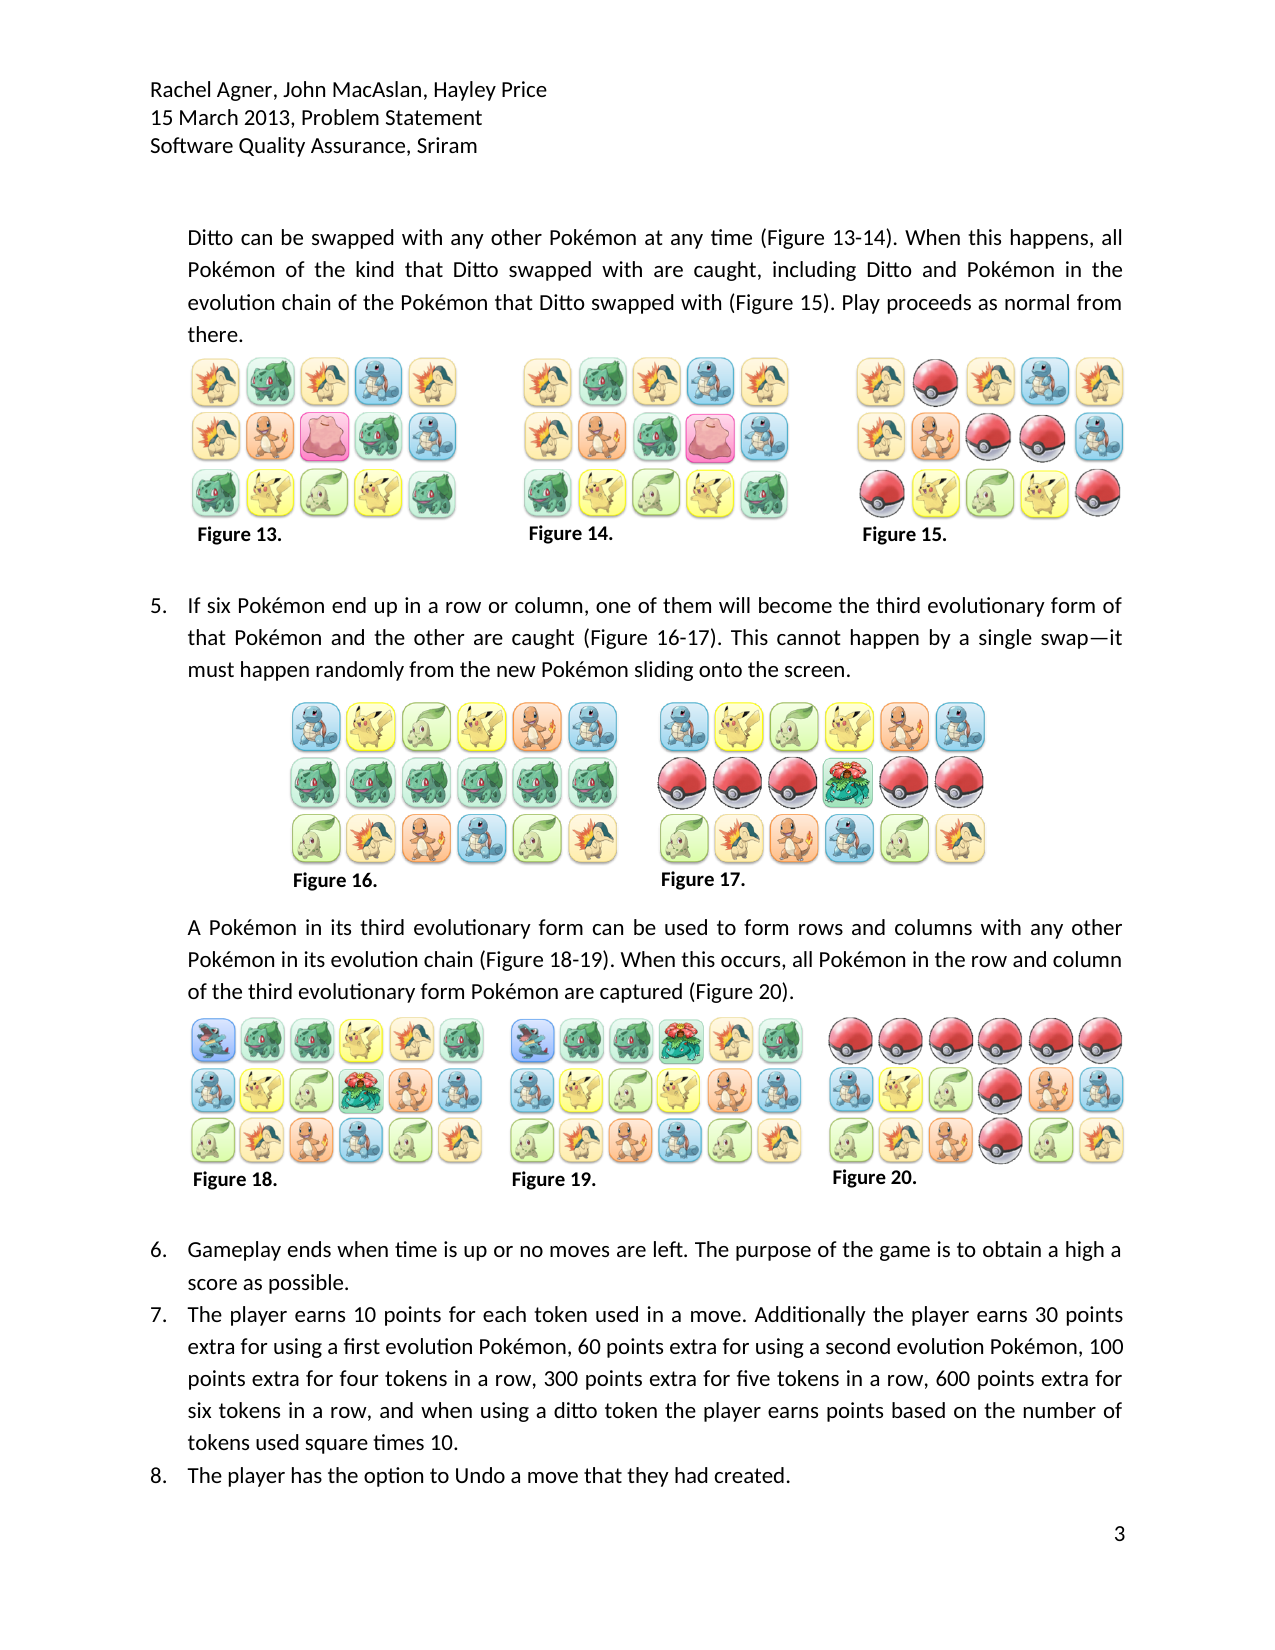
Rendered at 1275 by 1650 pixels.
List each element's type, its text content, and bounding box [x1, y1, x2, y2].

list A Pokémon in its third evolutionary form can be used to form rows and columns with any other Pokémon in its evolution chain (Figure 18-19). When this occurs, all Pokémon in the row and column of the third evolutionary form Pokémon are captured (Figure 20). [187, 913, 1125, 1006]
picture [826, 1015, 1126, 1166]
list The player earns 10 points for each token used in a move. Additionally the player earns 30 points extra for using a first evolution Pokémon, 60 points extra for using a second evolution Pokémon, 100 points extra for four tokens in a row, 300 points extra for five tokens in a row, 600 points extra for six tokens in a row, and when using a ditto token the player earns points based on the number of tokens used square times 10. [150, 1300, 1125, 1457]
picture [655, 700, 988, 867]
list If six Pokémon end up in a row or column, one of them will become the third evolutionary form of that Pokémon and the other are caught (Figure 16-17). This cannot happen by a single swap—it must happen randomly from the new Pokémon sliding onto the screen. [150, 591, 1125, 684]
list Ditto can be swapped with any other Pokémon at any time (Figure 13-14). When this happens, all Pokémon of the kind that Ditto swapped with are caught, including Ditto and Pokémon in the evolution chain of the Pokémon that Ditto swapped with (Figure 15). Play proceeds as normal from there. [187, 223, 1125, 348]
list Gameplay ends when time is up or no moves are left. The purpose of the game is to obtain a high a score as possible. [150, 1235, 1125, 1296]
picture [188, 355, 459, 522]
picture [287, 700, 620, 867]
picture [188, 1015, 486, 1166]
picture [507, 1015, 805, 1166]
list The player has the option to Undo a move that they had created. [150, 1461, 1125, 1489]
picture [520, 355, 791, 522]
picture [853, 355, 1126, 522]
